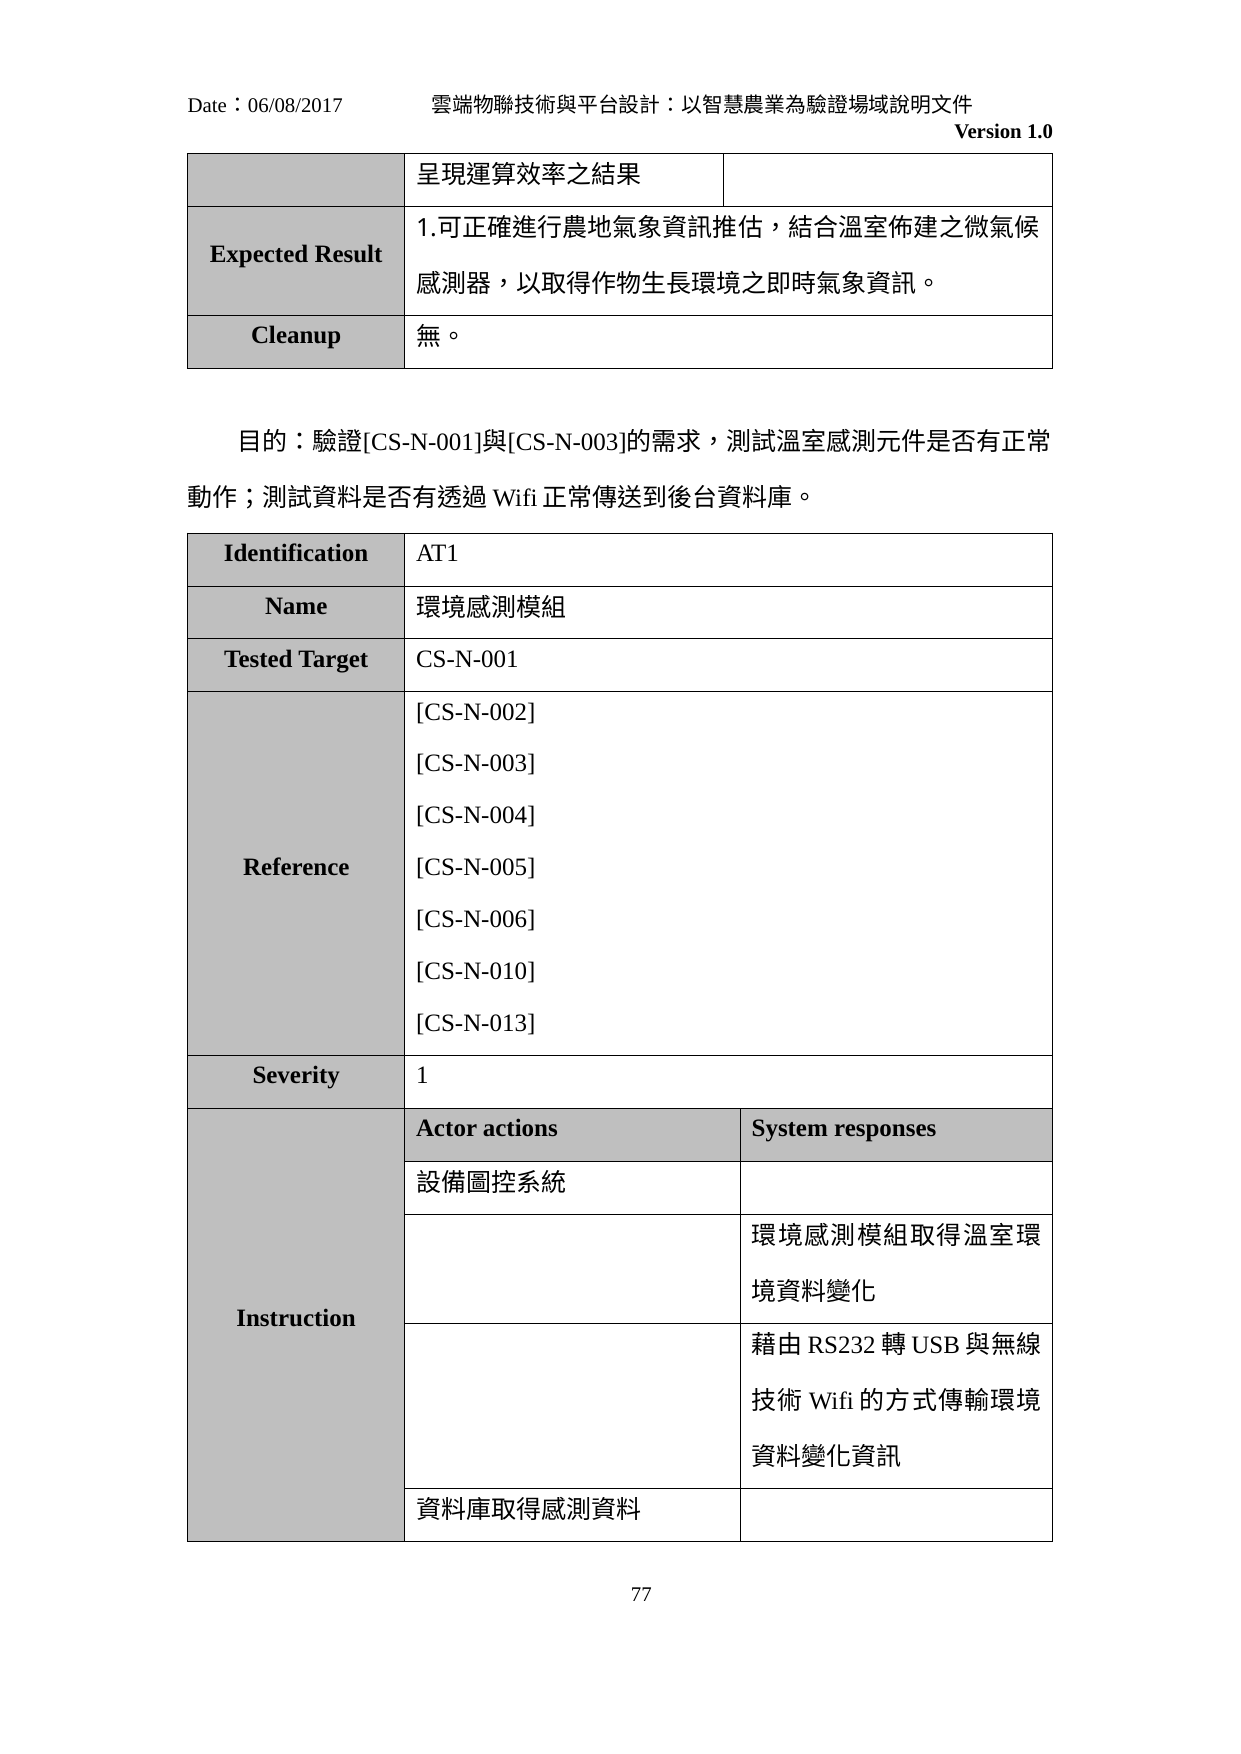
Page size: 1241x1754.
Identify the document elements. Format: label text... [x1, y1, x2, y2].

table_cell Actor actions [405, 1109, 740, 1161]
table_cell 呈現運算效率之結果 [405, 154, 723, 206]
table_cell 1.可正確進行農地氣象資訊推估，結合溫室佈建之微氣候感測器，以取得作物生長環境之即時氣象資訊。 [405, 207, 1052, 315]
table_cell System responses [741, 1109, 1052, 1161]
table_header Identification [188, 534, 404, 586]
table_header AT1 [405, 534, 1052, 586]
table_cell 設備圖控系統 [405, 1162, 740, 1214]
table_cell [724, 154, 1052, 206]
table_cell 無。 [405, 316, 1052, 368]
table_cell 環境感測模組 [405, 587, 1052, 638]
table_cell 藉由RS232轉USB與無線技術Wifi的方式傳輸環境資料變化資訊 [741, 1324, 1052, 1488]
table_cell 資料庫取得感測資料 [405, 1489, 740, 1541]
table_cell [405, 1215, 740, 1323]
table_cell CS-N-001 [405, 639, 1052, 691]
table_cell 環境感測模組取得溫室環境資料變化 [741, 1215, 1052, 1323]
table_cell Reference [188, 692, 404, 1055]
table_cell Name [188, 587, 404, 638]
table_cell Severity [188, 1056, 404, 1108]
table_cell Cleanup [188, 316, 404, 368]
text 目的：驗證[CS-N-001]與[CS-N-003]的需求，測試溫室感測元件是否有正常動作；測試資料是否有透過Wifi正常傳送到後台資料庫。 [187, 421, 1053, 514]
table_cell Instruction [188, 1109, 404, 1541]
table_cell [741, 1489, 1052, 1541]
table_cell 1 [405, 1056, 1052, 1108]
table_cell Tested Target [188, 639, 404, 691]
table_cell [CS-N-002] [CS-N-003] [CS-N-004] [CS-N-005] [CS-N-006] [CS-N-010] [CS-N-013] [405, 692, 1052, 1055]
table_cell Expected Result [188, 207, 404, 315]
table_cell [741, 1162, 1052, 1214]
table_cell [405, 1324, 740, 1488]
